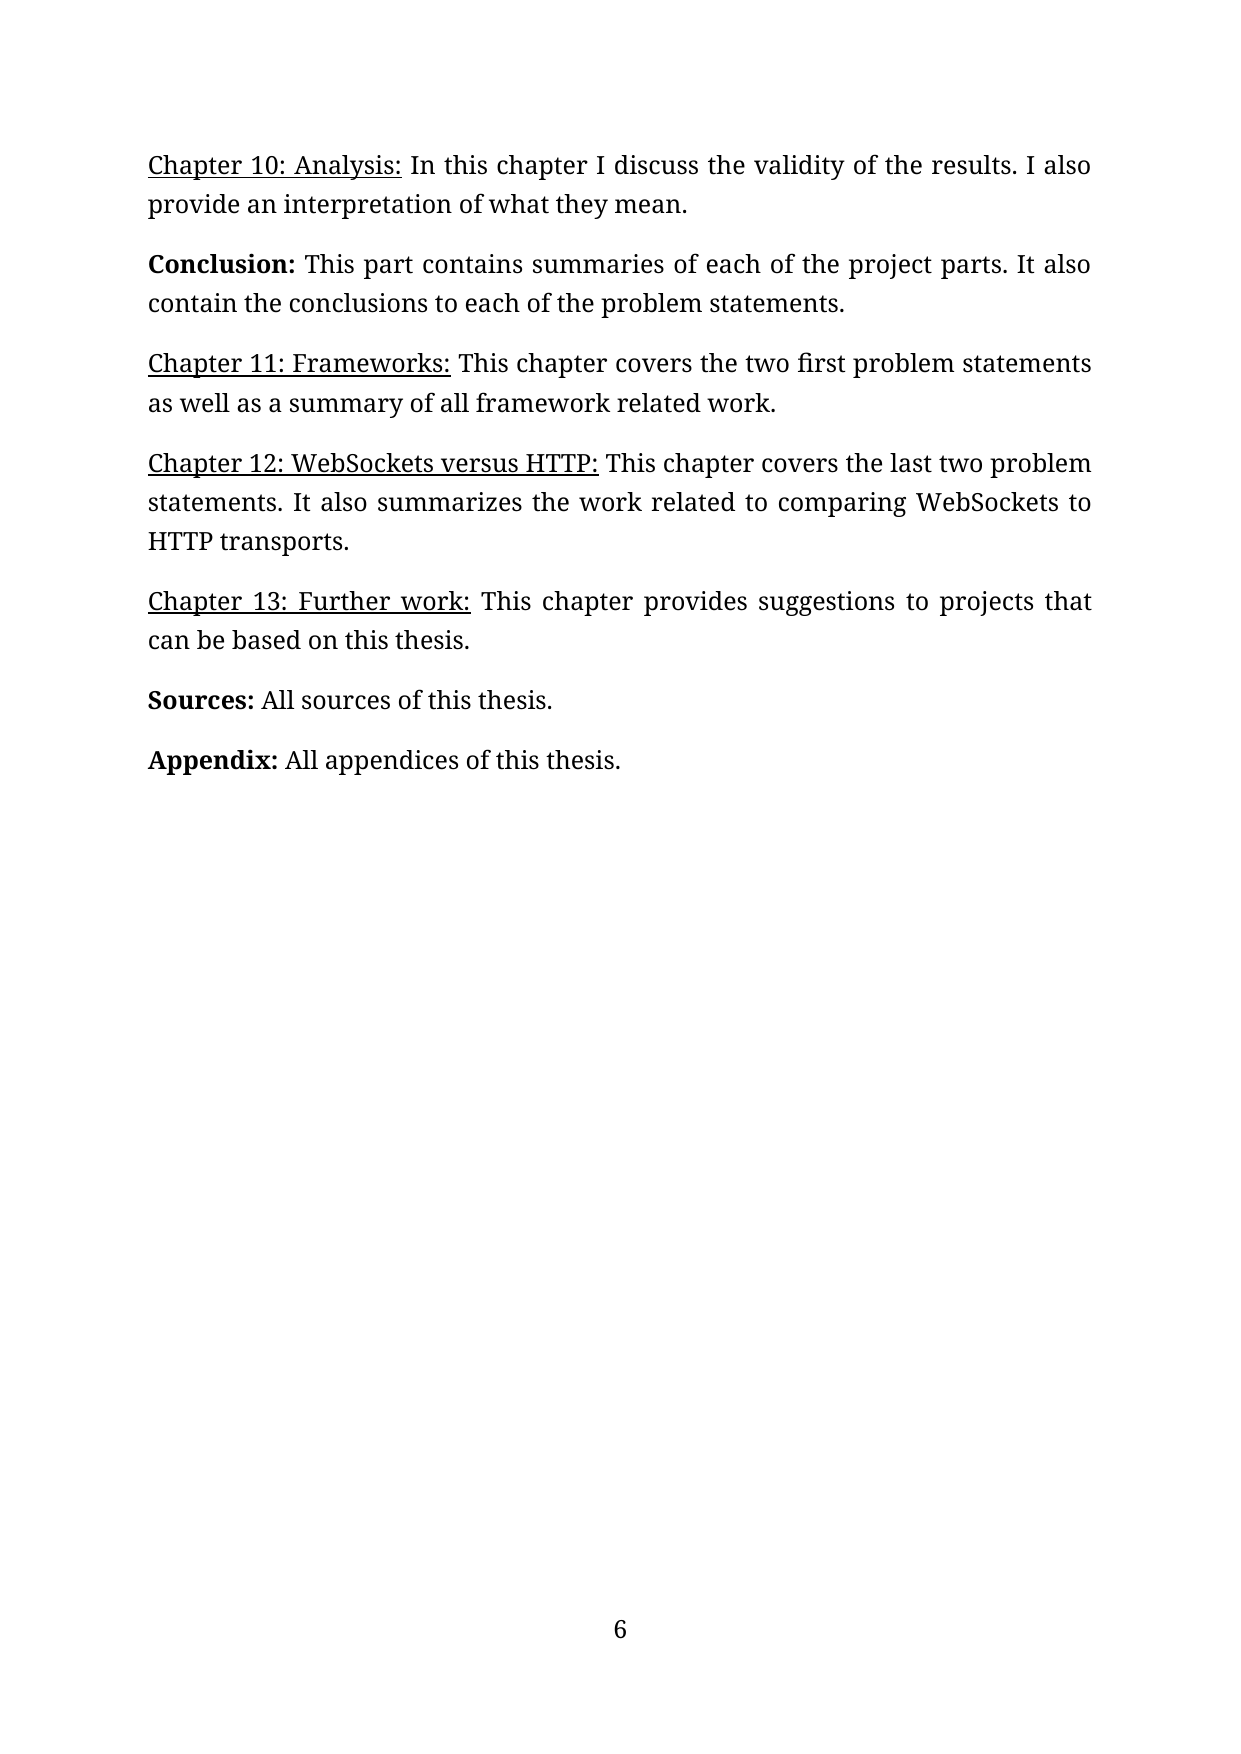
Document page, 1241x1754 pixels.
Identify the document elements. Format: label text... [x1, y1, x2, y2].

text Chapter 12: WebSockets versus HTTP: This chapter covers the last two problem statements. It also summarizes the work related to comparing WebSockets to HTTP transports. [148, 445, 1092, 558]
text Appendix: All appendices of this thesis. [148, 743, 1092, 777]
text Chapter 13: Further work: This chapter provides suggestions to projects that can be based on this thesis. [148, 583, 1092, 657]
text Chapter 10: Analysis: In this chapter I discuss the validity of the results. I also provide an interpretation of what they mean. [148, 148, 1092, 221]
text Sources: All sources of this thesis. [148, 683, 1092, 717]
text Conclusion: This part contains summaries of each of the project parts. It also contain the conclusions to each of the problem statements. [148, 247, 1092, 320]
text Chapter 11: Frameworks: This chapter covers the two first problem statements as well as a summary of all framework related work. [148, 346, 1092, 419]
